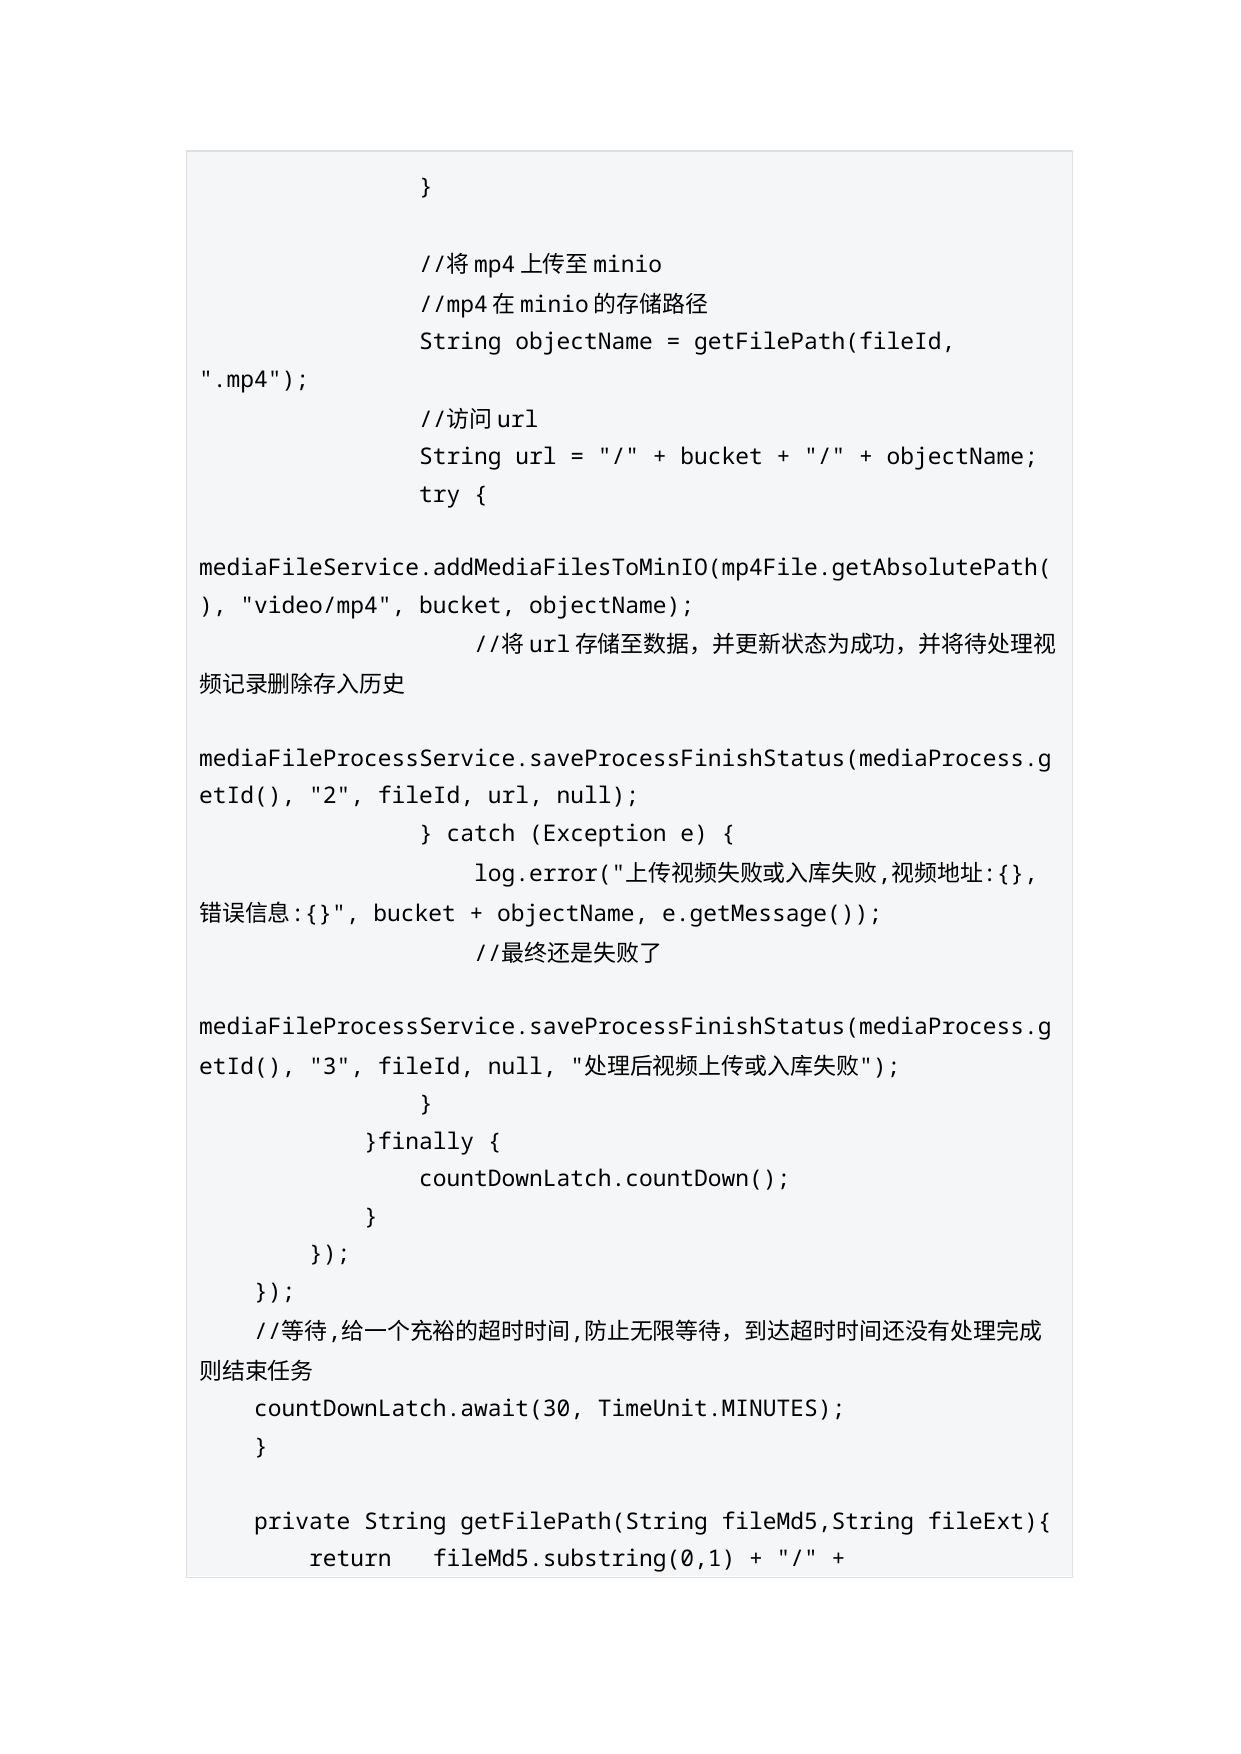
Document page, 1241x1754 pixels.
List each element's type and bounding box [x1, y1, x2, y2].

table_header [187, 152, 1072, 1576]
